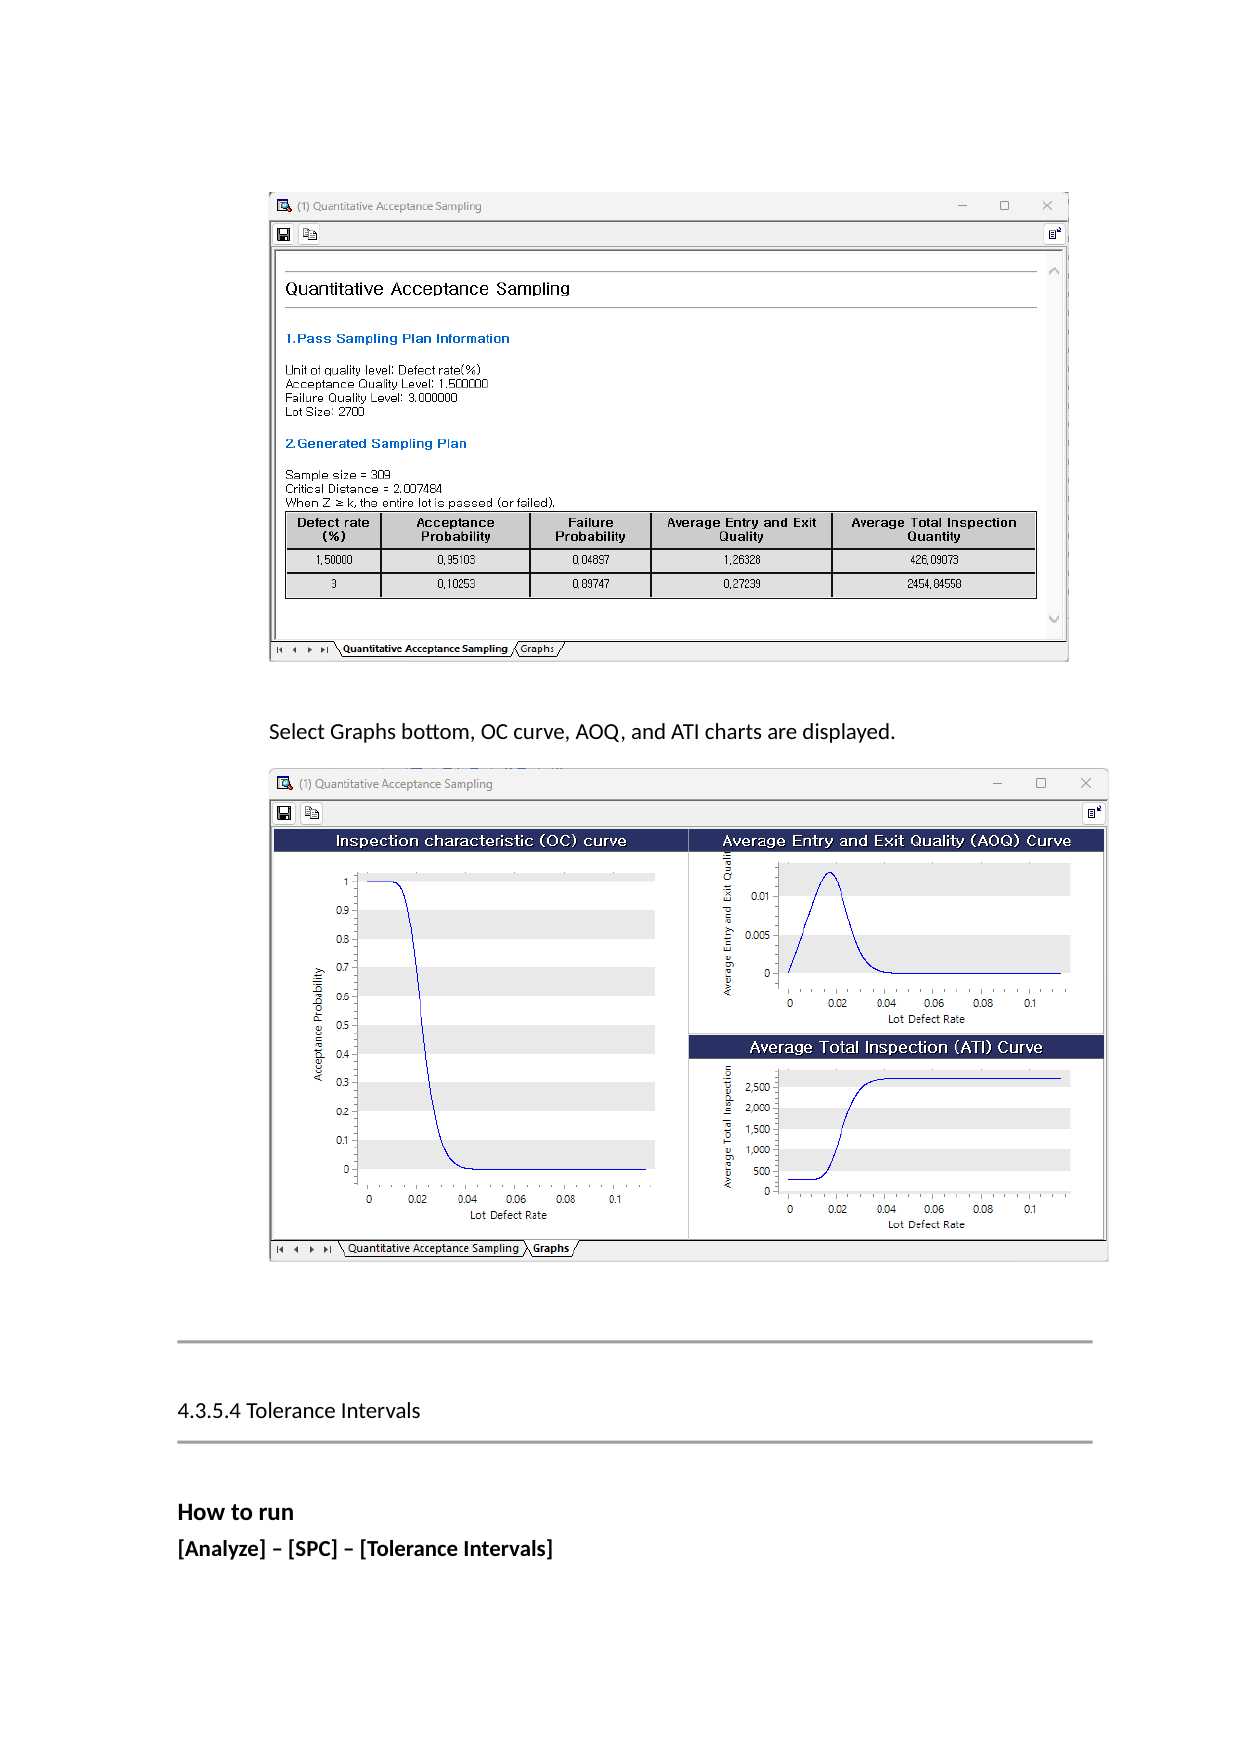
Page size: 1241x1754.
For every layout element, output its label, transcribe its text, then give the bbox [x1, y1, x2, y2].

subtitle 4.3.5.4 Tolerance Intervals [177, 1392, 1092, 1429]
picture [268, 192, 1069, 662]
text [Analyze] – [SPC] – [Tolerance Intervals] [177, 1530, 1092, 1567]
picture [268, 768, 1109, 1262]
list Select Graphs bottom, OC curve, AOQ, and ATI charts are displayed. [269, 712, 1092, 750]
text How to run [177, 1492, 1092, 1530]
